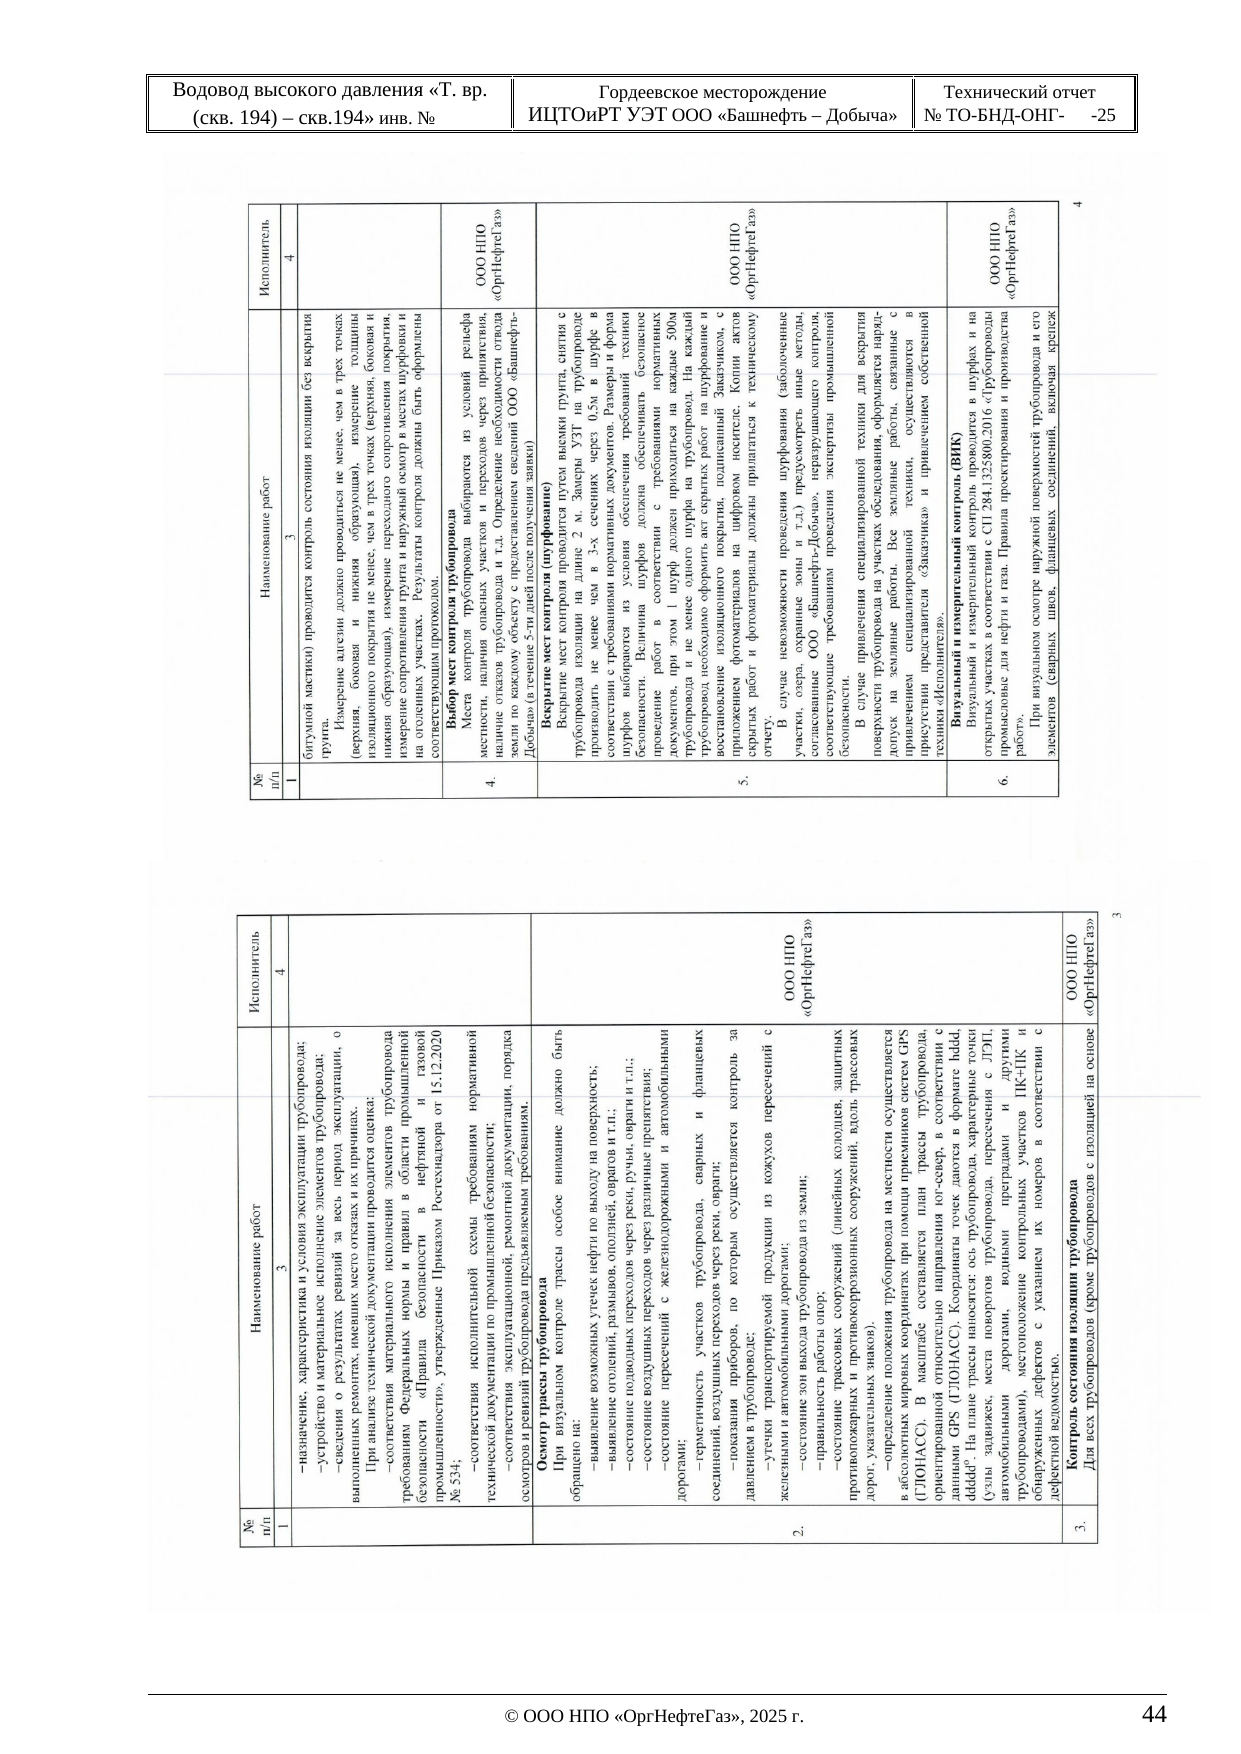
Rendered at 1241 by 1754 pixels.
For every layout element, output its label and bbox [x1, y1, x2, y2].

picture [147, 152, 1211, 1613]
